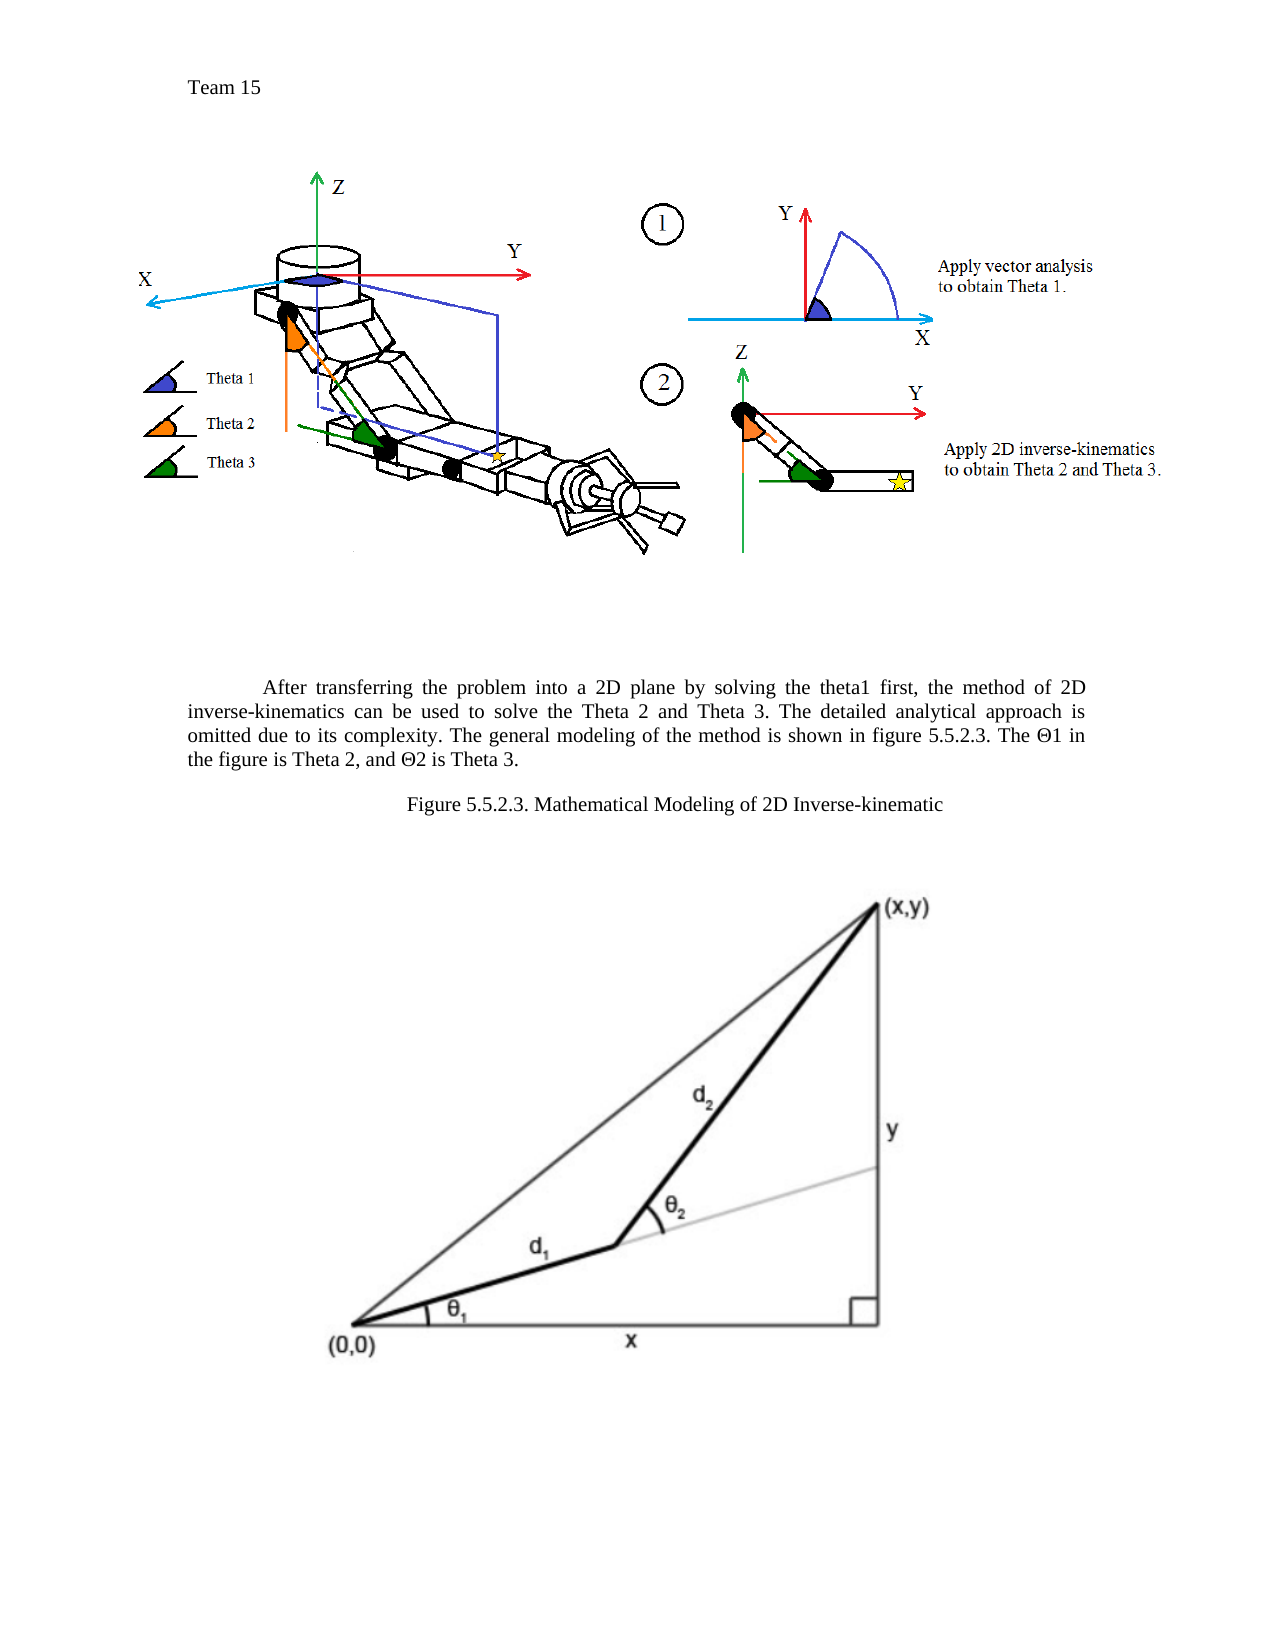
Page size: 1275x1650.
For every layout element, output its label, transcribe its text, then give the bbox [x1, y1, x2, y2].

text After transferring the problem into a 2D plane by solving the theta1 first, the method of 2D inverse-kinematics can be used to solve the Theta 2 and Theta 3. The detailed analytical approach is omitted due to its complexity. The general modeling of the method is shown in figure 5.5.2.3. The Θ1 in the figure is Theta 2, and Θ2 is Theta 3. [187, 675, 1087, 771]
picture [321, 855, 956, 1376]
picture [134, 154, 1175, 567]
text Figure 5.5.2.3. Mathematical Modeling of 2D Inverse-kinematic [187, 792, 1087, 816]
